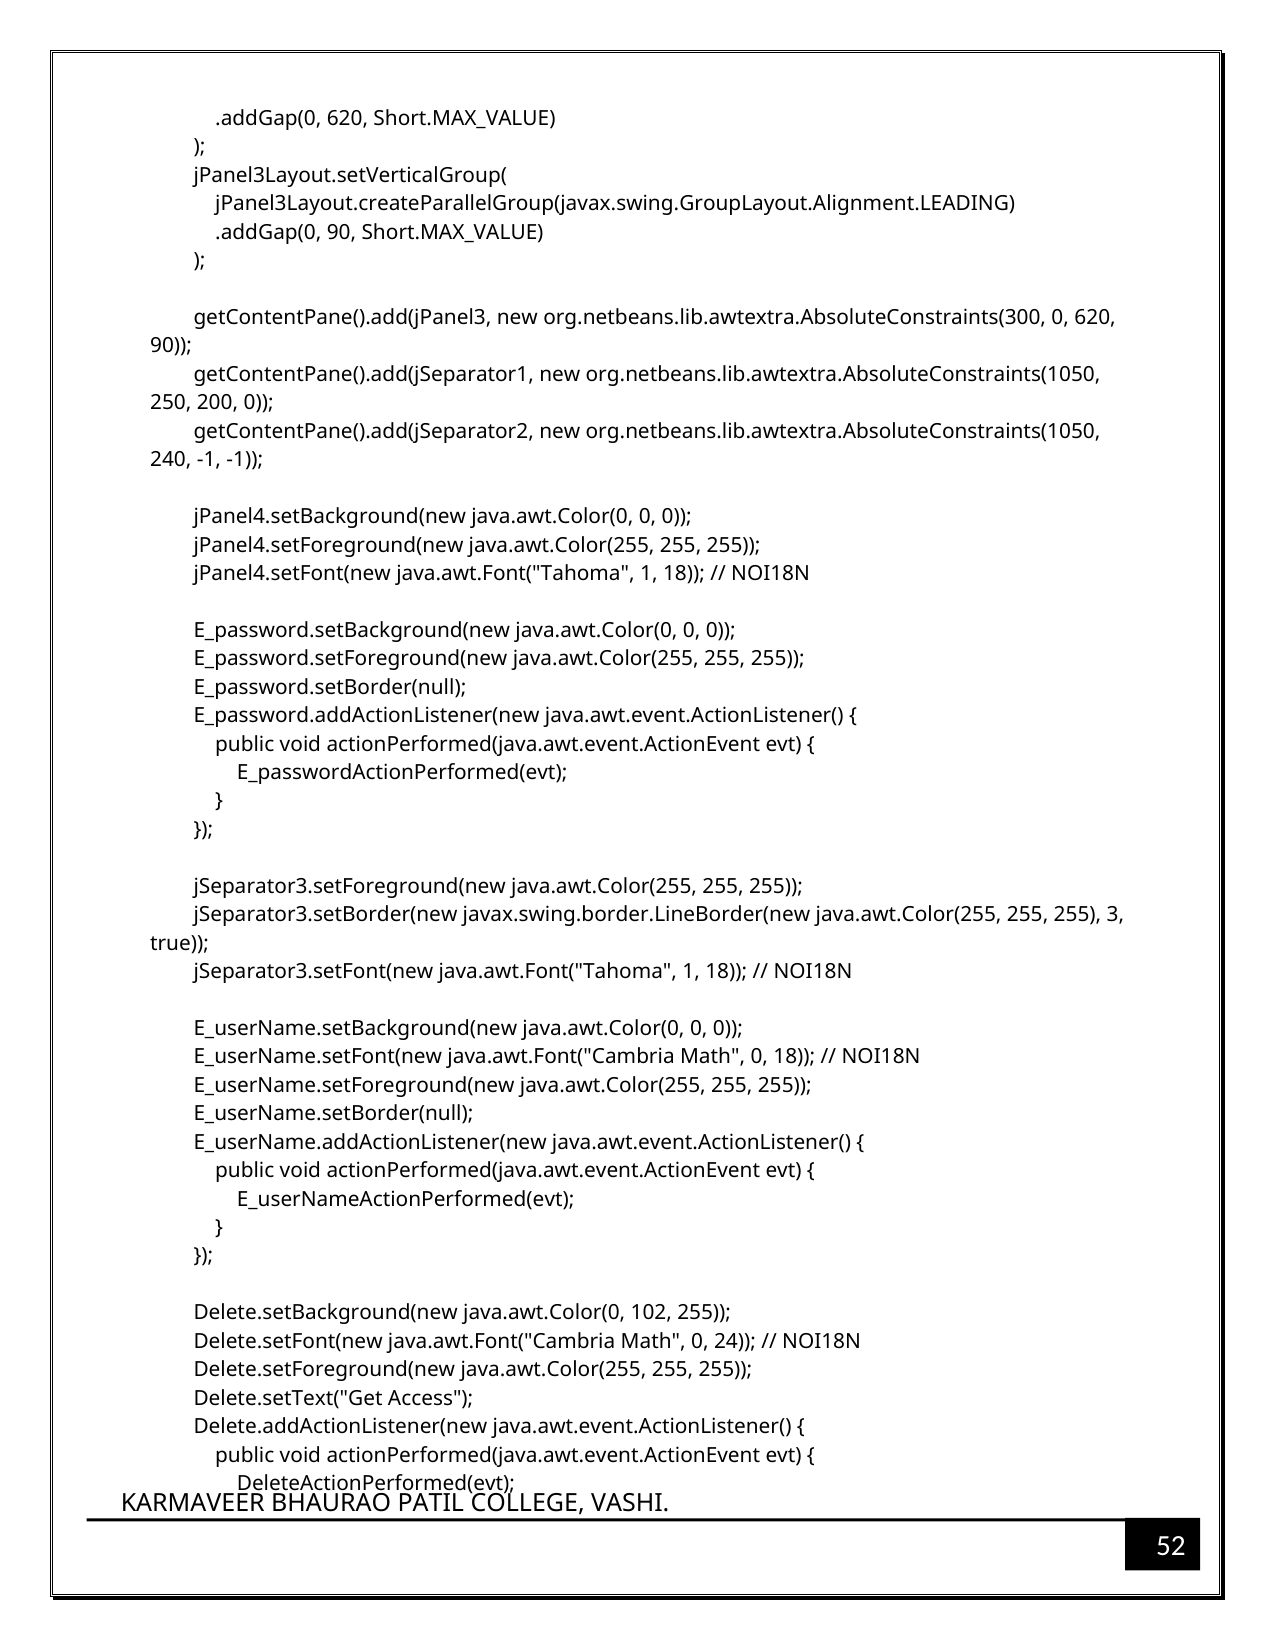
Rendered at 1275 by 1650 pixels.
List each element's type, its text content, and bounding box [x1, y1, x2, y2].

text E_password.setBorder(null); [150, 672, 1131, 700]
text E_password.setForeground(new java.awt.Color(255, 255, 255)); [150, 643, 1131, 672]
text jSeparator3.setForeground(new java.awt.Color(255, 255, 255)); [150, 871, 1131, 899]
text Delete.addActionListener(new java.awt.event.ActionListener() { [150, 1411, 1131, 1440]
text E_userName.setBackground(new java.awt.Color(0, 0, 0)); [150, 1013, 1131, 1042]
text jSeparator3.setFont(new java.awt.Font("Tahoma", 1, 18)); // NOI18N [150, 956, 1131, 985]
text ); [150, 245, 1131, 274]
text E_passwordActionPerformed(evt); [150, 757, 1131, 786]
text Delete.setBackground(new java.awt.Color(0, 102, 255)); [150, 1297, 1131, 1326]
text .addGap(0, 620, Short.MAX_VALUE) [150, 103, 1131, 132]
text jPanel4.setForeground(new java.awt.Color(255, 255, 255)); [150, 530, 1131, 558]
text }); [150, 814, 1131, 842]
text Delete.setForeground(new java.awt.Color(255, 255, 255)); [150, 1354, 1131, 1383]
text .addGap(0, 90, Short.MAX_VALUE) [150, 217, 1131, 245]
text E_password.setBackground(new java.awt.Color(0, 0, 0)); [150, 615, 1131, 643]
text } [150, 1212, 1131, 1241]
text ); [150, 132, 1131, 160]
text E_userName.setBorder(null); [150, 1098, 1131, 1127]
text public void actionPerformed(java.awt.event.ActionEvent evt) { [150, 1155, 1131, 1184]
text E_userName.addActionListener(new java.awt.event.ActionListener() { [150, 1127, 1131, 1155]
text getContentPane().add(jPanel3, new org.netbeans.lib.awtextra.AbsoluteConstraints(300, 0, 620, 90)); [150, 302, 1131, 359]
text jPanel3Layout.setVerticalGroup( [150, 160, 1131, 188]
text }); [150, 1241, 1131, 1269]
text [150, 188, 1131, 217]
text getContentPane().add(jSeparator1, new org.netbeans.lib.awtextra.AbsoluteConstraints(1050, 250, 200, 0)); [150, 359, 1131, 416]
text DeleteActionPerformed(evt); [150, 1468, 1131, 1497]
text jSeparator3.setBorder(new javax.swing.border.LineBorder(new java.awt.Color(255, 255, 255), 3, true)); [150, 899, 1131, 956]
text Delete.setFont(new java.awt.Font("Cambria Math", 0, 24)); // NOI18N [150, 1326, 1131, 1354]
text E_userName.setForeground(new java.awt.Color(255, 255, 255)); [150, 1070, 1131, 1098]
text public void actionPerformed(java.awt.event.ActionEvent evt) { [150, 729, 1131, 757]
text public void actionPerformed(java.awt.event.ActionEvent evt) { [150, 1440, 1131, 1468]
text jPanel4.setFont(new java.awt.Font("Tahoma", 1, 18)); // NOI18N [150, 558, 1131, 587]
text } [150, 786, 1131, 814]
text getContentPane().add(jSeparator2, new org.netbeans.lib.awtextra.AbsoluteConstraints(1050, 240, -1, -1)); [150, 416, 1131, 473]
text jPanel4.setBackground(new java.awt.Color(0, 0, 0)); [150, 501, 1131, 530]
text E_userName.setFont(new java.awt.Font("Cambria Math", 0, 18)); // NOI18N [150, 1042, 1131, 1070]
text E_password.addActionListener(new java.awt.event.ActionListener() { [150, 700, 1131, 729]
text E_userNameActionPerformed(evt); [150, 1184, 1131, 1212]
text Delete.setText("Get Access"); [150, 1383, 1131, 1411]
